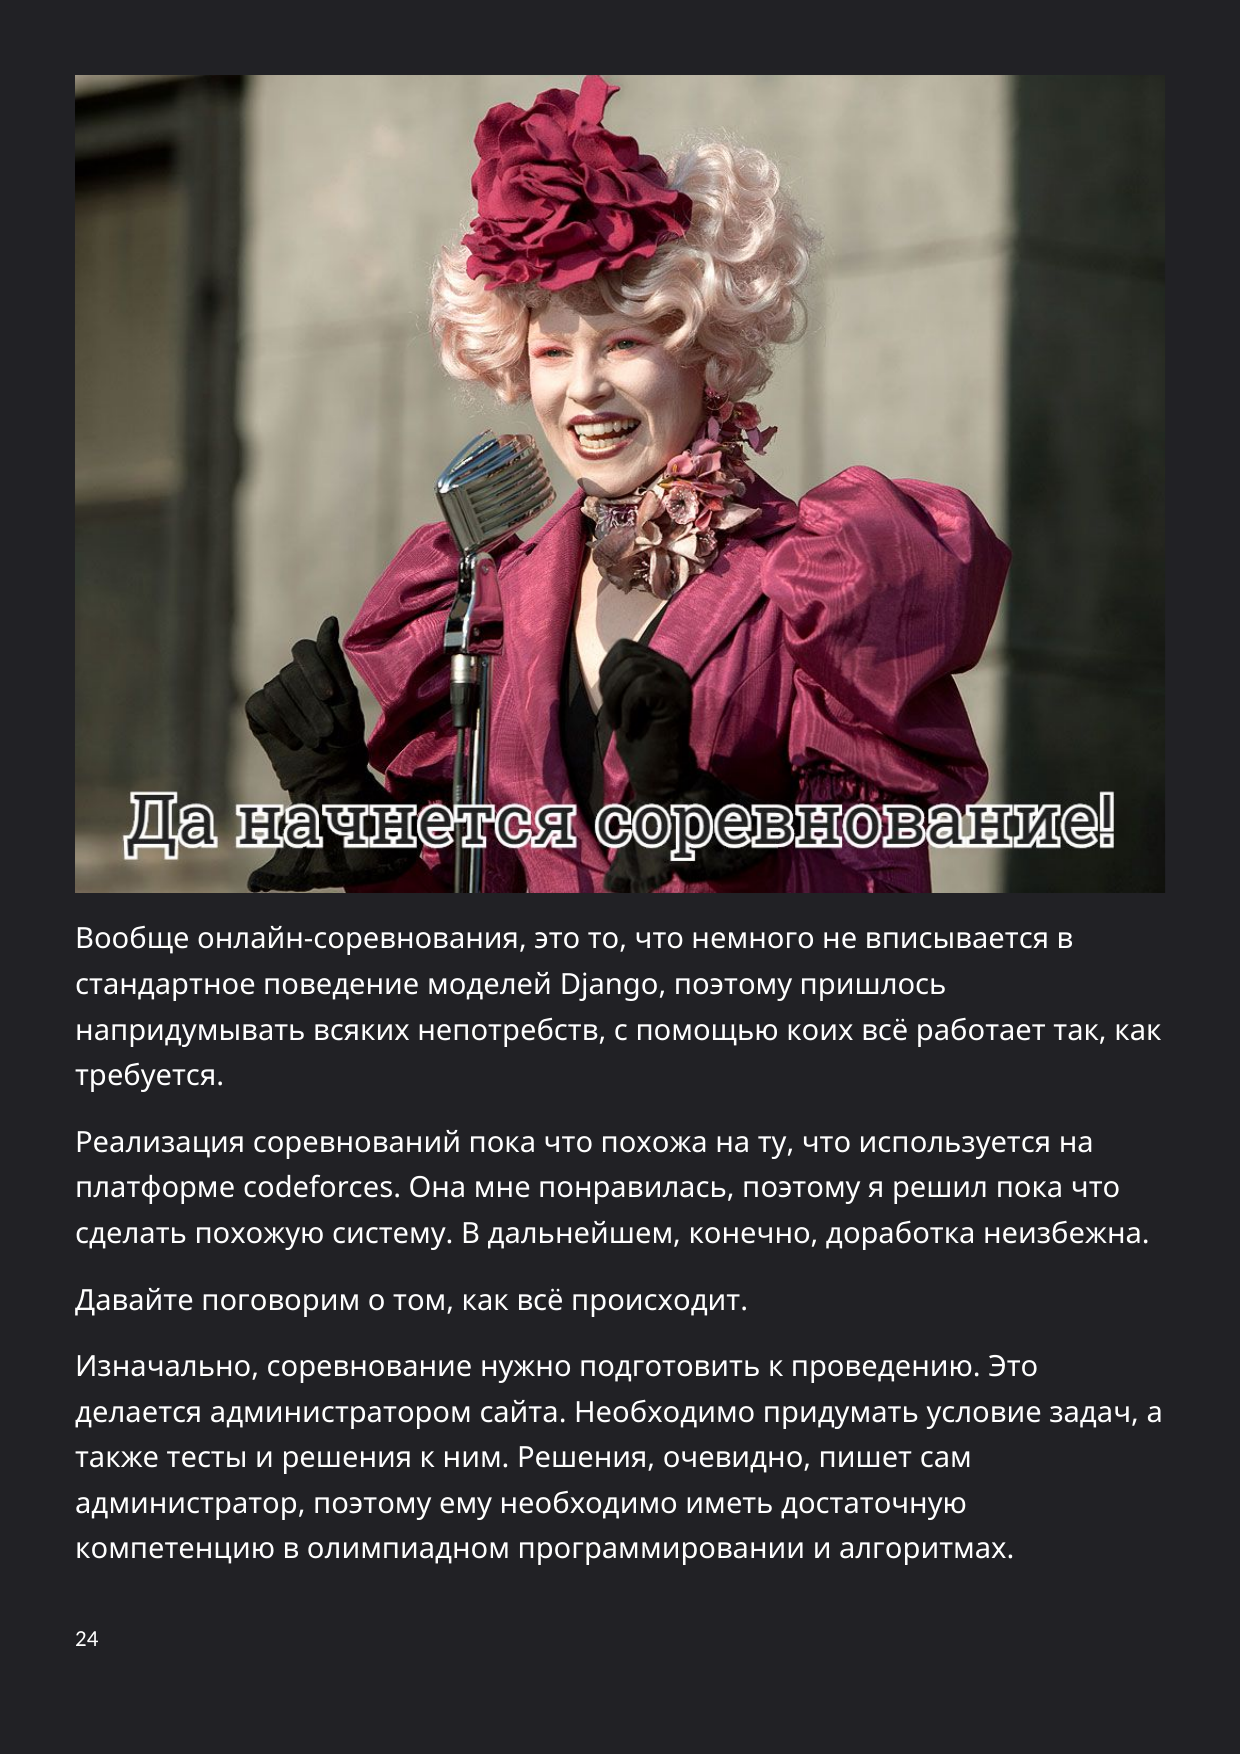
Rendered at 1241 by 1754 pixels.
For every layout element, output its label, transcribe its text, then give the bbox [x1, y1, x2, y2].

text Вообще онлайн-соревнования, это то, что немного не вписывается в стандартное поведение моделей Django, поэтому пришлось напридумывать всяких непотребств, с помощью коих всё работает так, как требуется. [75, 918, 1165, 1094]
picture [75, 75, 1166, 893]
text Изначально, соревнование нужно подготовить к проведению. Это делается администратором сайта. Необходимо придумать условие задач, а также тесты и решения к ним. Решения, очевидно, пишет сам администратор, поэтому ему необходимо иметь достаточную компетенцию в олимпиадном программировании и алгоритмах. [75, 1345, 1165, 1567]
text Давайте поговорим о том, как всё происходит. [75, 1279, 1165, 1318]
text Реализация соревнований пока что похожа на ту, что используется на платформе codeforces. Она мне понравилась, поэтому я решил пока что сделать похожую систему. В дальнейшем, конечно, доработка неизбежна. [75, 1121, 1165, 1252]
